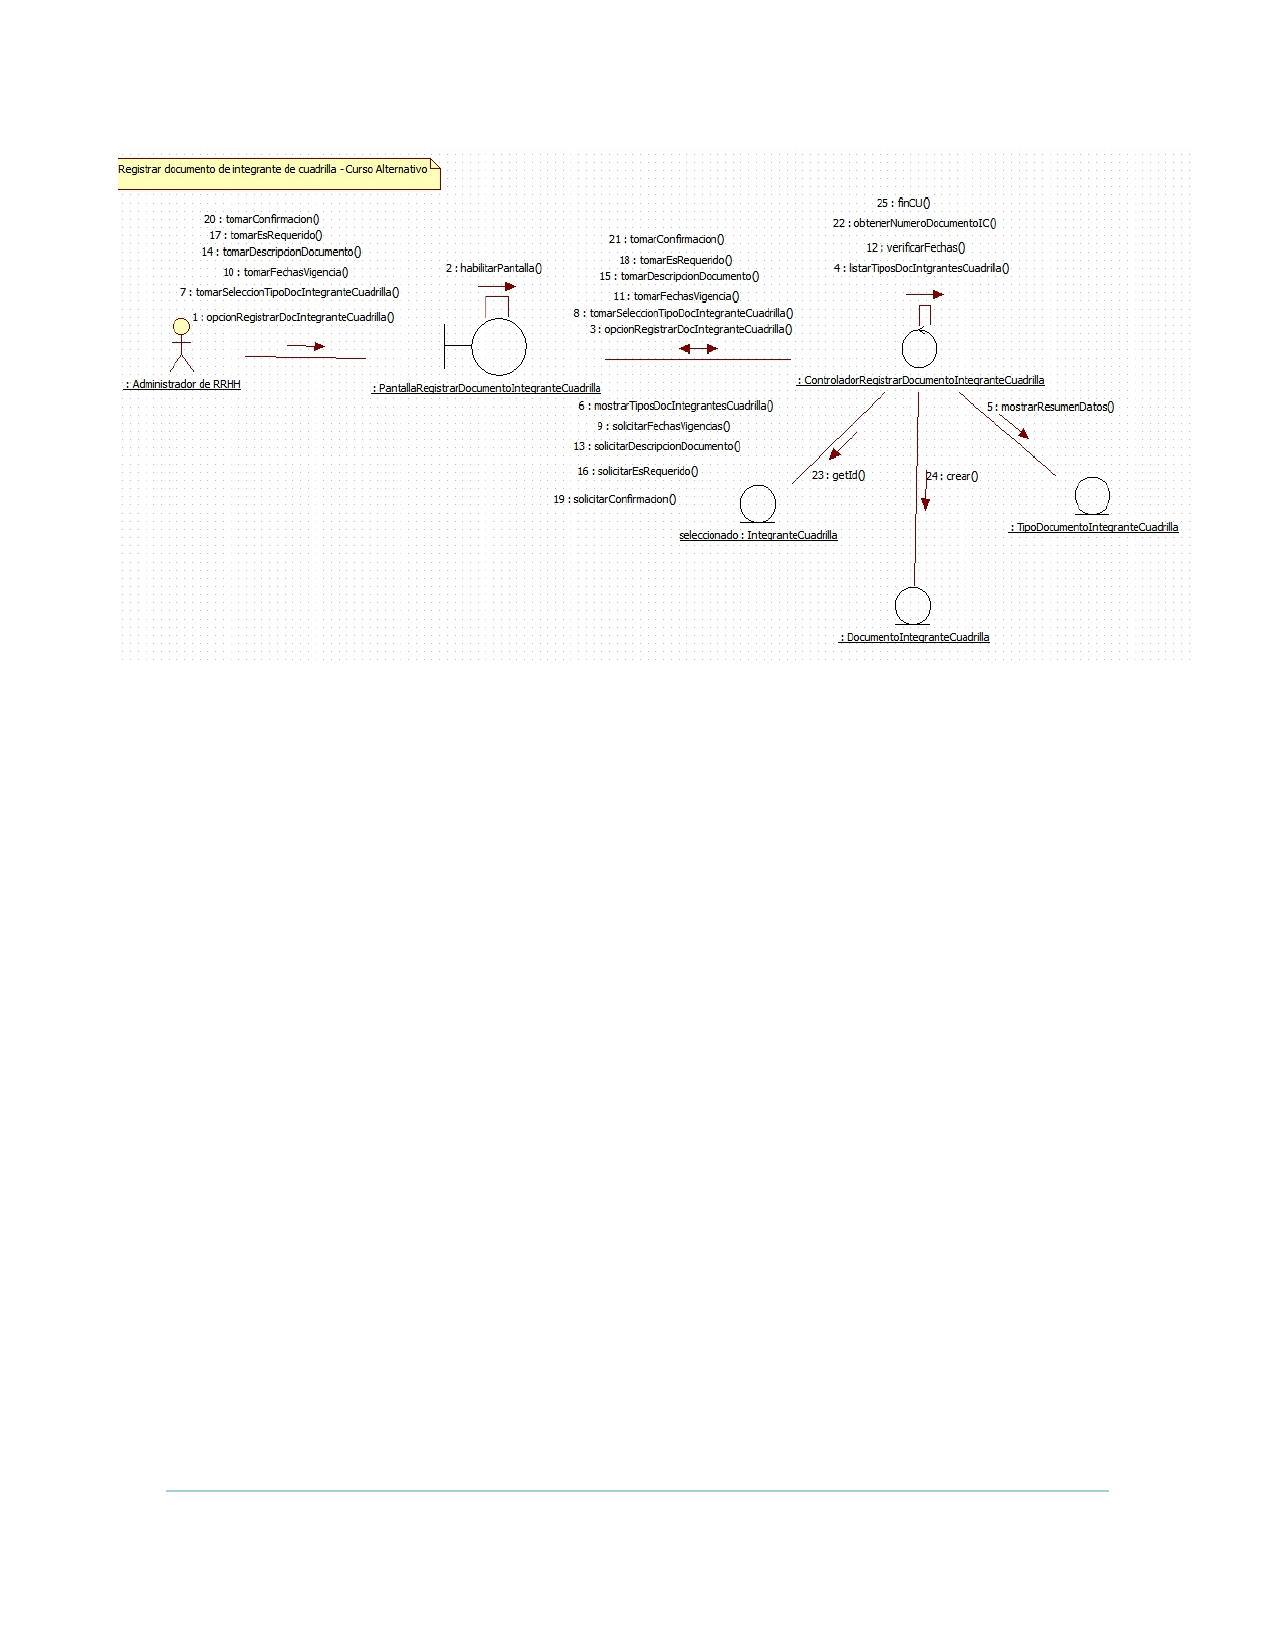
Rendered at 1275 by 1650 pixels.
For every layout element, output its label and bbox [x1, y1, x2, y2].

picture [118, 147, 1192, 664]
